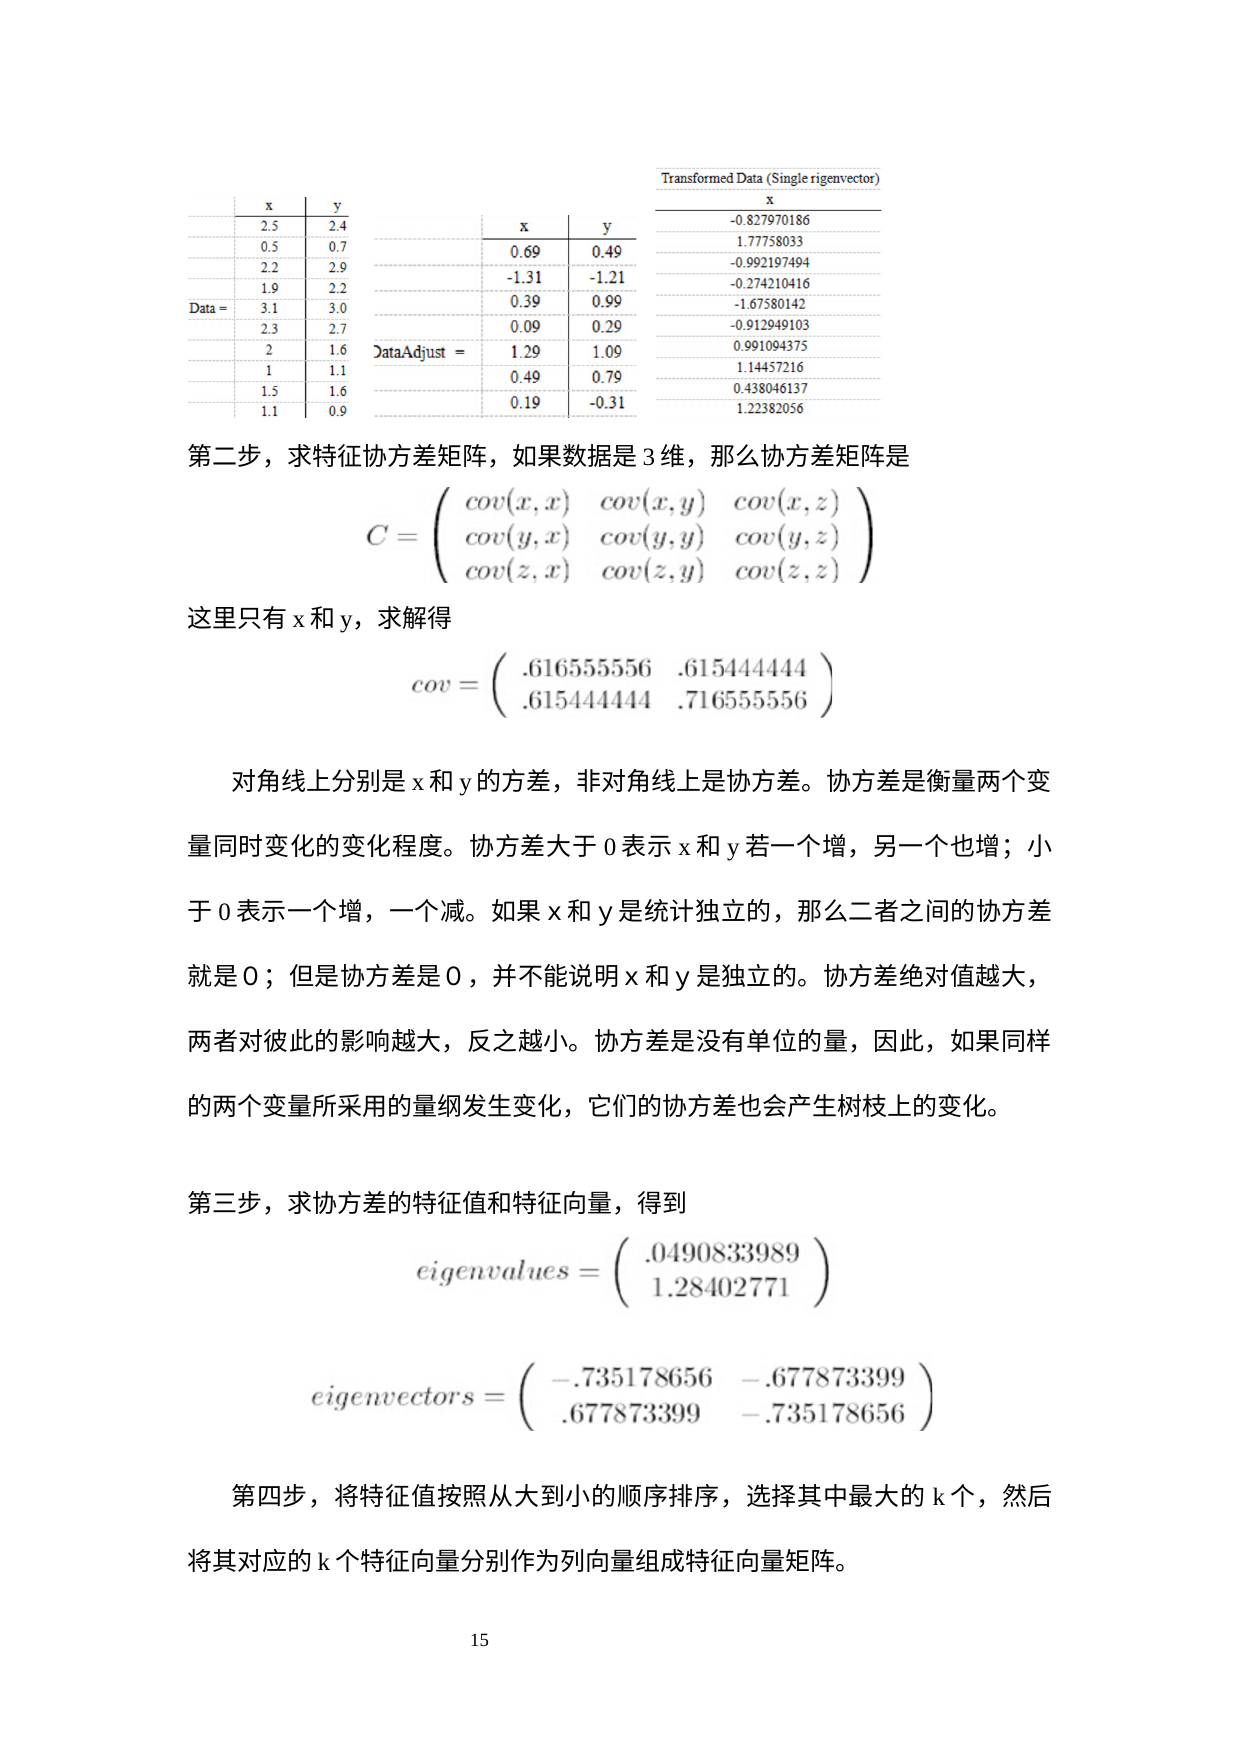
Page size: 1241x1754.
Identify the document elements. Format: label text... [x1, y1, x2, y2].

list 第四步，将特征值按照从大到小的顺序排序，选择其中最大的k个，然后将其对应的k个特征向量分别作为列向量组成特征向量矩阵。 [187, 1462, 1053, 1592]
picture [365, 487, 875, 583]
list 第二步，求特征协方差矩阵，如果数据是3维，那么协方差矩阵是 [187, 422, 1053, 487]
list 这里只有x和y，求解得 [187, 584, 1053, 649]
picture [408, 649, 833, 718]
picture [308, 1234, 933, 1431]
picture [187, 197, 349, 418]
list 对角线上分别是x和y的方差，非对角线上是协方差。协方差是衡量两个变量同时变化的变化程度。协方差大于0表示x和y若一个增，另一个也增；小于0表示一个增，一个减。如果ｘ和ｙ是统计独立的，那么二者之间的协方差就是０；但是协方差是０，并不能说明ｘ和ｙ是独立的。协方差绝对值越大，两者对彼此的影响越大，反之越小。协方差是没有单位的量，因此，如果同样的两个变量所采用的量纲发生变化，它们的协方差也会产生树枝上的变化。 [187, 747, 1053, 1137]
picture [373, 215, 637, 418]
picture [655, 166, 882, 418]
list 第三步，求协方差的特征值和特征向量，得到 [187, 1169, 1053, 1234]
